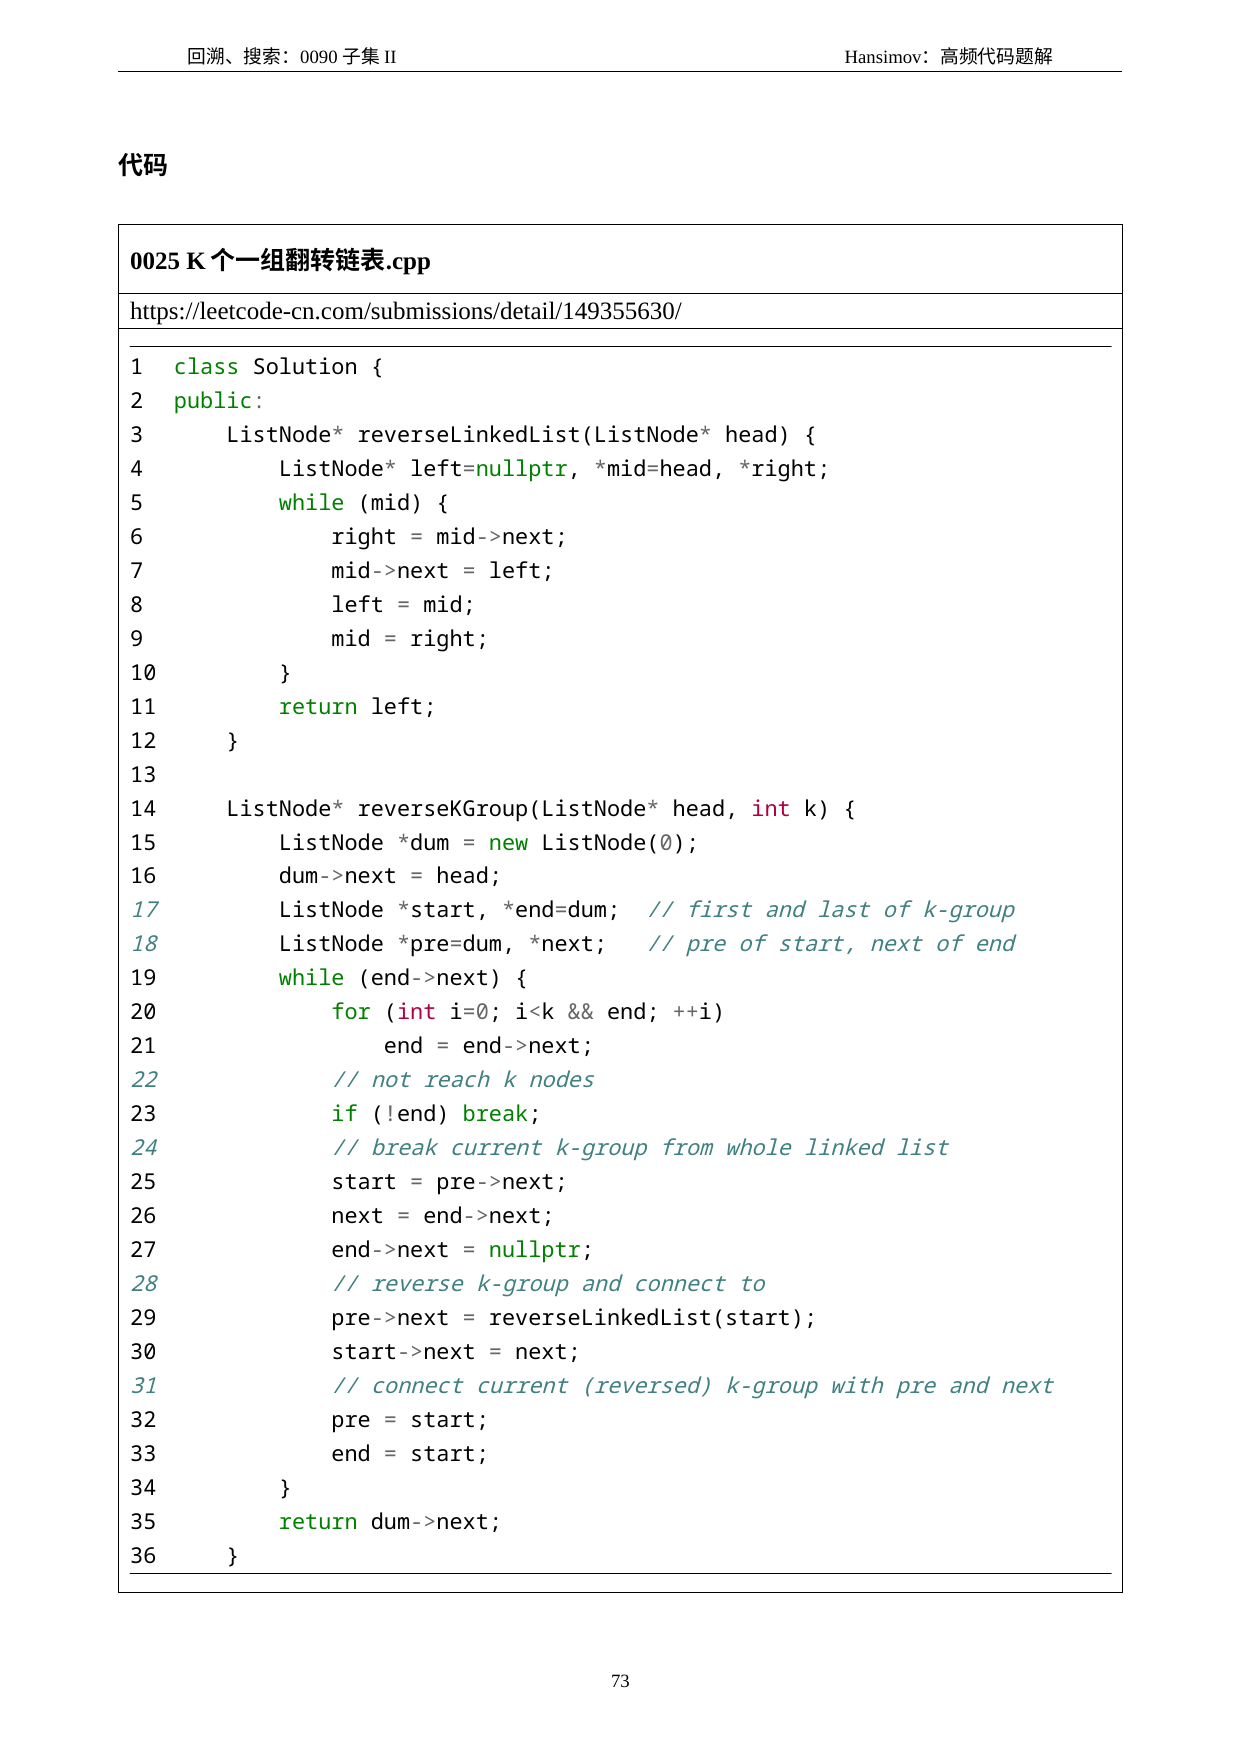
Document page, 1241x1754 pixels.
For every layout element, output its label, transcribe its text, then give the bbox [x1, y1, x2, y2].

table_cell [119, 329, 1122, 1592]
table_header 0025 K个一组翻转链表.cpp [119, 225, 1122, 293]
subtitle 代码 [118, 130, 1097, 198]
table_cell https://leetcode-cn.com/submissions/detail/149355630/ [119, 294, 1122, 328]
